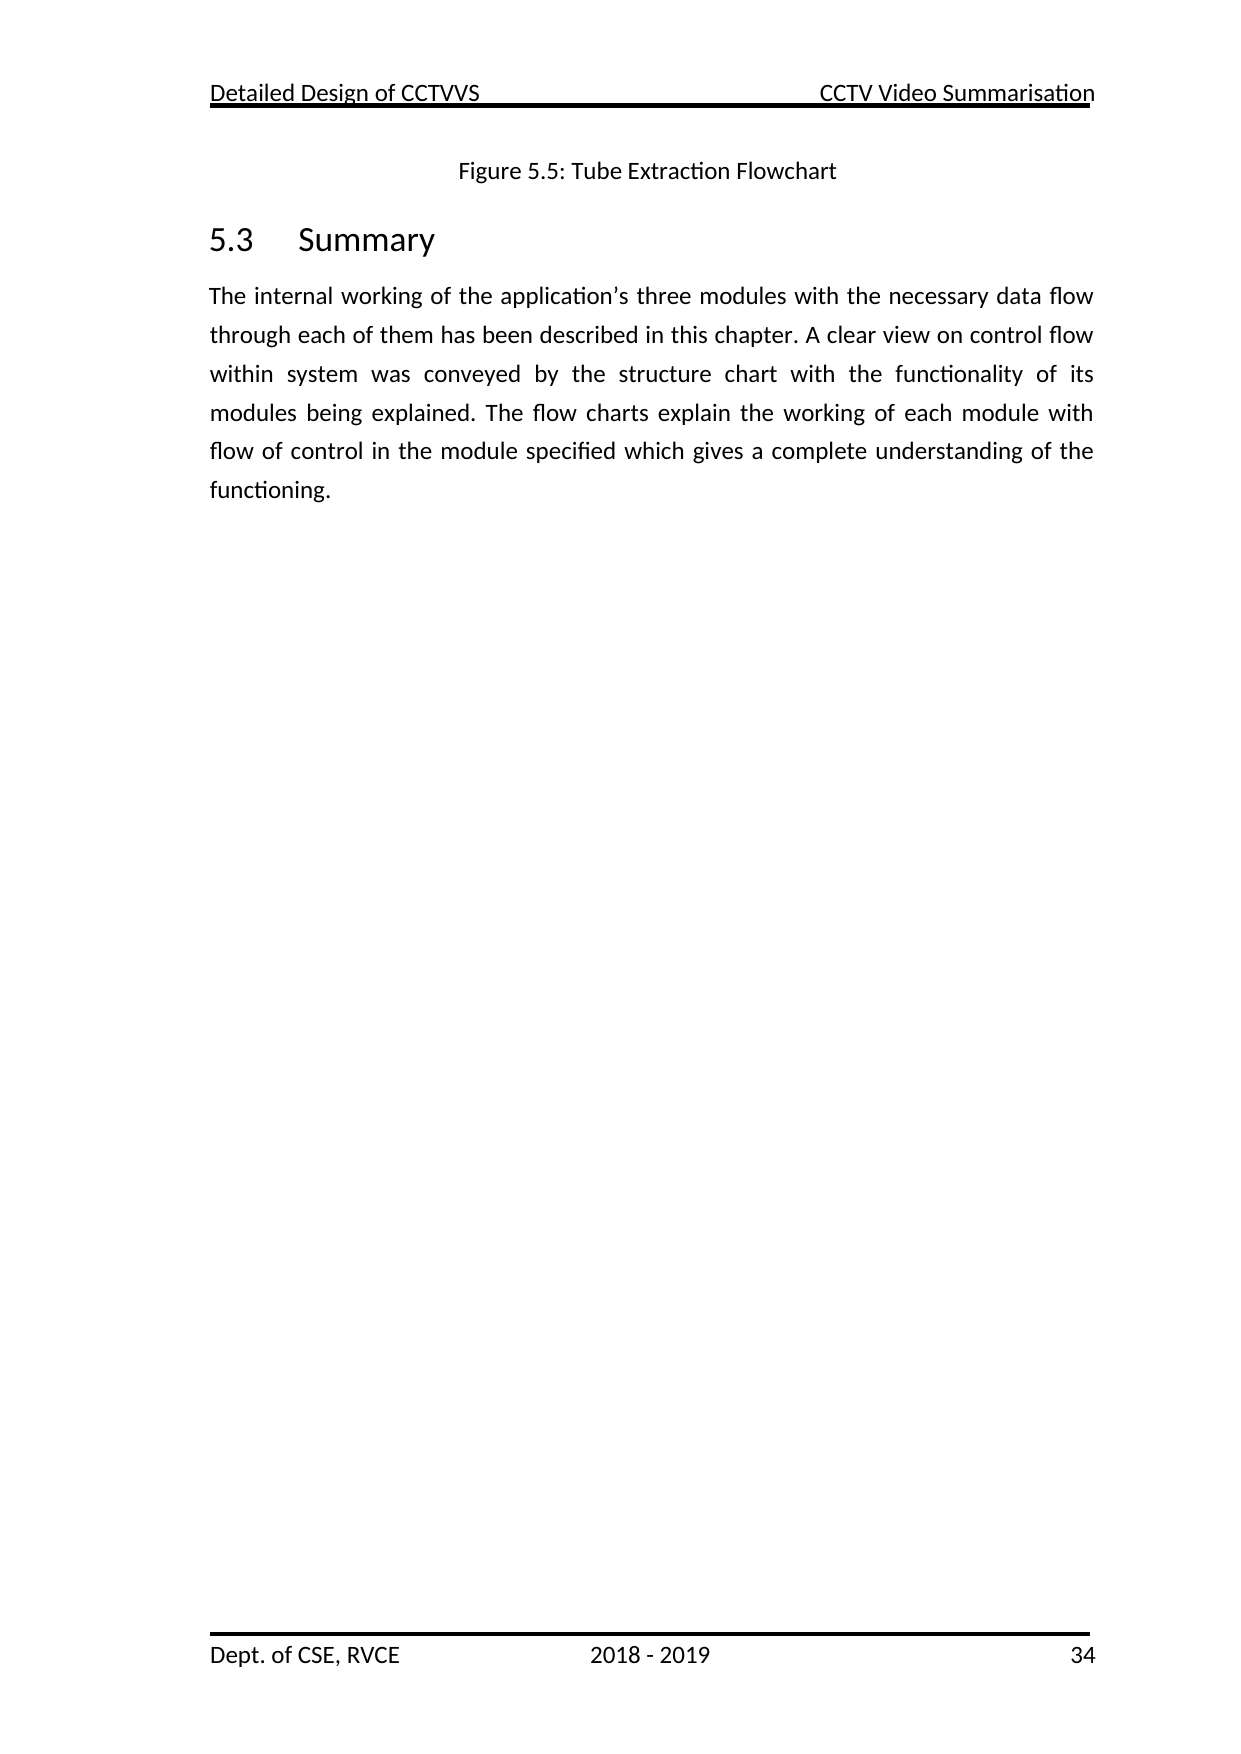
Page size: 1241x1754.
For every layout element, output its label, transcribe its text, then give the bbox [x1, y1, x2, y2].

text Figure 5.5: Tube Extraction Flowchart [458, 155, 1096, 186]
text The internal working of the application’s three modules with the necessary data flow through each of them has been described in this chapter. A clear view on control flow within system was conveyed by the structure chart with the functionality of its modules being explained. The flow charts explain the working of each module with flow of control in the module specified which gives a complete understanding of the functioning. [208, 281, 1096, 505]
subtitle 5.3 Summary [208, 217, 1096, 260]
